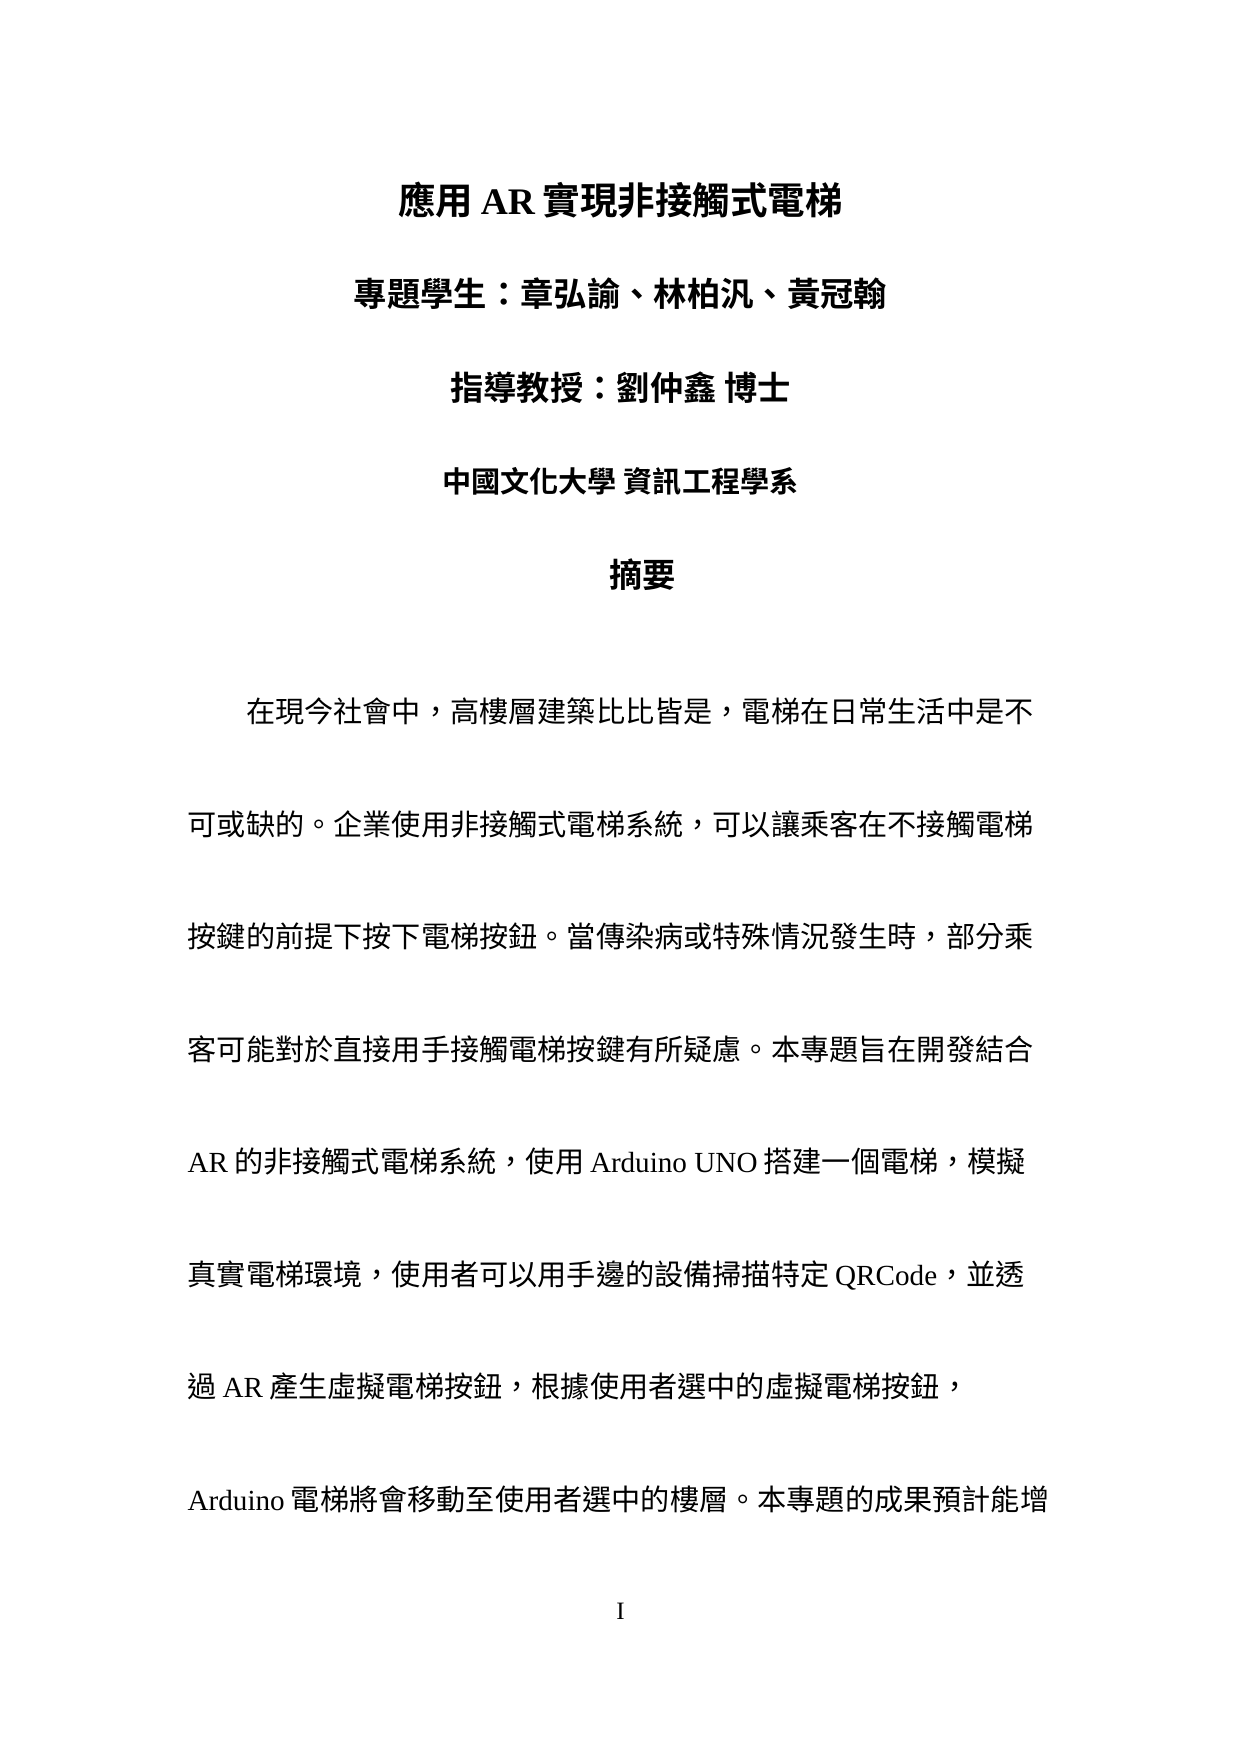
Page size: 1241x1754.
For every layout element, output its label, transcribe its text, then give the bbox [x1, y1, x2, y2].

text 指導教授：劉仲鑫 博士 [187, 348, 1053, 423]
text 專題學生：章弘諭、林柏汎、黃冠翰 [187, 254, 1053, 329]
subtitle 應用AR實現非接觸式電梯 [187, 161, 1053, 236]
subtitle 摘要 [232, 536, 1053, 611]
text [187, 672, 1053, 1535]
text 中國文化大學 資訊工程學系 [187, 442, 1053, 517]
